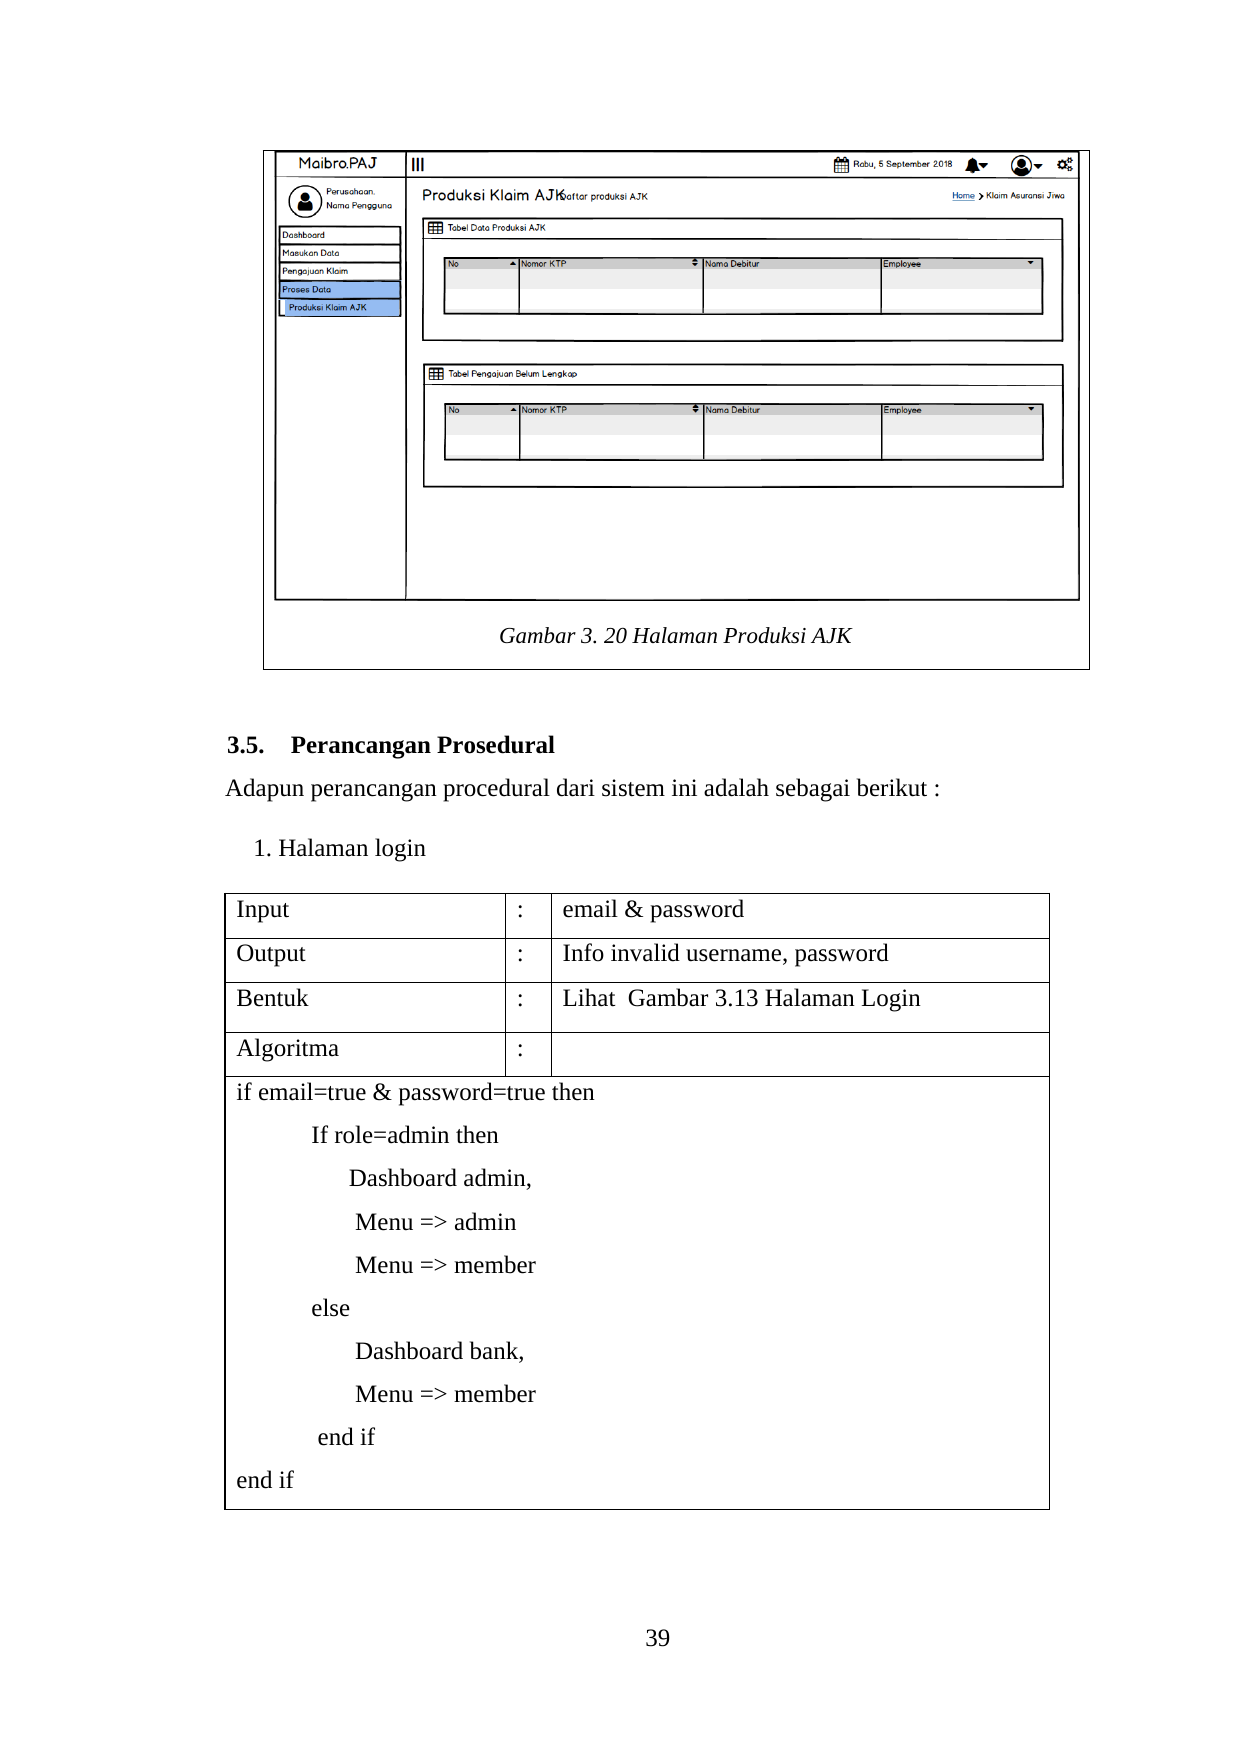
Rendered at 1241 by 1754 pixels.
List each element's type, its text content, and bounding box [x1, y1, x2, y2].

table_cell if email=true & password=true then If role=admin then Dashboard admin, Menu => admin Menu => member else Dashboard bank, Menu => member end if end if [226, 1077, 1049, 1508]
text 1. Halaman login [253, 833, 1090, 862]
picture [274, 151, 1080, 601]
subtitle Perancangan Prosedural [227, 730, 1090, 759]
table_cell Bentuk [226, 983, 505, 1032]
table_cell Gambar 3. 20 Halaman Produksi AJK [264, 151, 1089, 669]
table_header Input [226, 894, 505, 937]
table_cell Lihat Gambar 3.13 Halaman Login [552, 983, 1049, 1032]
table_cell : [506, 983, 551, 1032]
table_header email & password [552, 894, 1049, 937]
table_cell Output [226, 939, 505, 982]
table_header : [506, 894, 551, 937]
table_cell Algoritma [226, 1033, 505, 1076]
table_cell Info invalid username, password [552, 939, 1049, 982]
table_cell : [506, 1033, 551, 1076]
table_cell : [506, 939, 551, 982]
text Adapun perancangan procedural dari sistem ini adalah sebagai berikut : [225, 773, 1090, 802]
table_cell [552, 1033, 1049, 1076]
